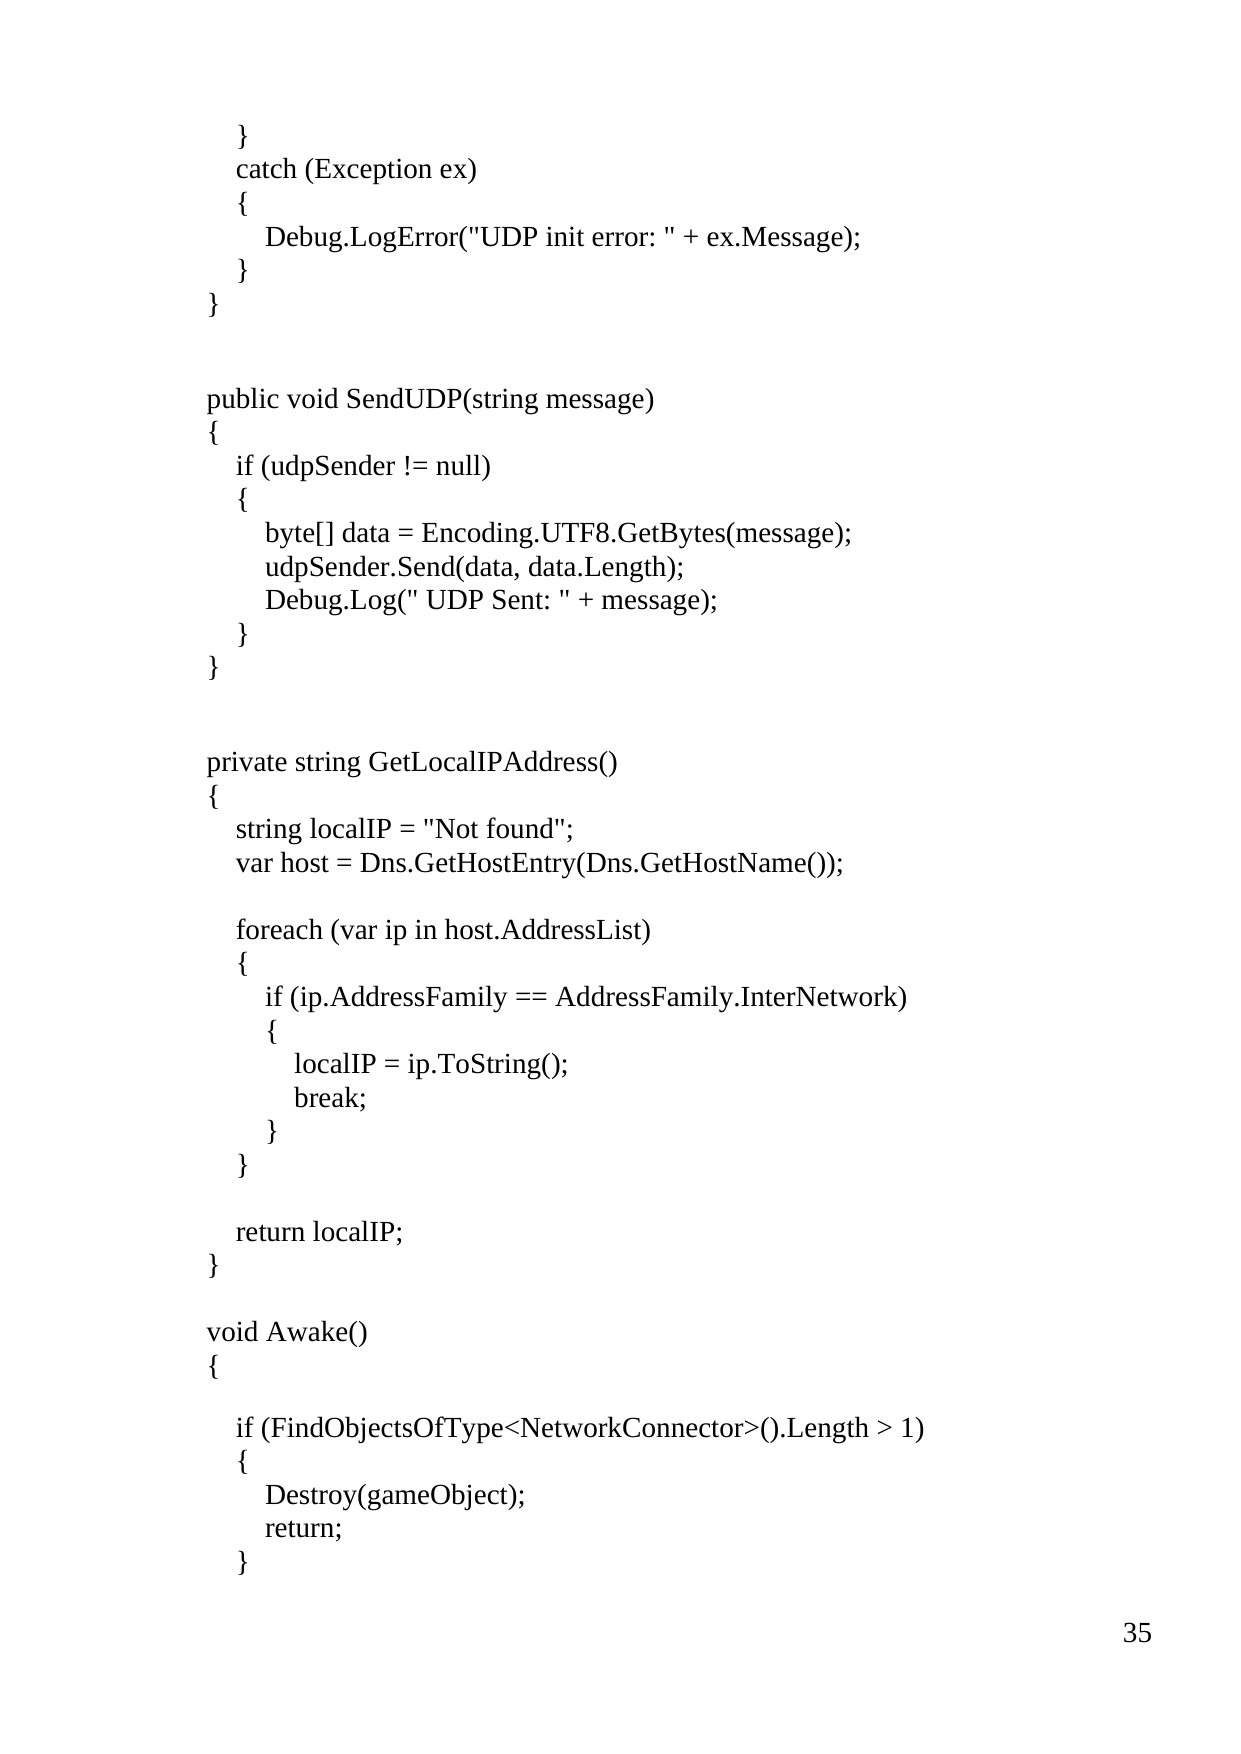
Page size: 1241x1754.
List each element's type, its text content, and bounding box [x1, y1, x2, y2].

text if (udpSender != null) [177, 448, 1152, 482]
text Destroy(gameObject); [177, 1477, 1152, 1510]
text { [177, 778, 1152, 811]
text } [177, 286, 1152, 319]
text localIP = ip.ToString(); [177, 1046, 1152, 1080]
text foreach (var ip in host.AddressList) [177, 912, 1152, 946]
text break; [177, 1080, 1152, 1113]
text } [177, 118, 1152, 152]
text private string GetLocalIPAddress() [177, 744, 1152, 778]
text udpSender.Send(data, data.Length); [177, 549, 1152, 582]
text string localIP = "Not found"; [177, 811, 1152, 845]
text Debug.LogError("UDP init error: " + ex.Message); [177, 219, 1152, 252]
text Debug.Log(" UDP Sent: " + message); [177, 582, 1152, 616]
text if (ip.AddressFamily == AddressFamily.InterNetwork) [177, 979, 1152, 1013]
text } [177, 1247, 1152, 1281]
text { [177, 1348, 1152, 1382]
text byte[] data = Encoding.UTF8.GetBytes(message); [177, 515, 1152, 549]
text { [177, 1443, 1152, 1477]
text { [177, 414, 1152, 448]
text { [177, 185, 1152, 219]
text if (FindObjectsOfType<NetworkConnector>().Length > 1) [177, 1410, 1152, 1443]
text return; [177, 1510, 1152, 1544]
text } [177, 616, 1152, 649]
text { [177, 482, 1152, 515]
text } [177, 1147, 1152, 1180]
text } [177, 1544, 1152, 1577]
text } [177, 1113, 1152, 1147]
text return localIP; [177, 1214, 1152, 1247]
text { [177, 1013, 1152, 1046]
text public void SendUDP(string message) [177, 381, 1152, 414]
text var host = Dns.GetHostEntry(Dns.GetHostName()); [177, 845, 1152, 878]
text void Awake() [177, 1314, 1152, 1348]
text { [177, 946, 1152, 979]
text } [177, 252, 1152, 286]
text } [177, 649, 1152, 683]
text catch (Exception ex) [177, 152, 1152, 185]
